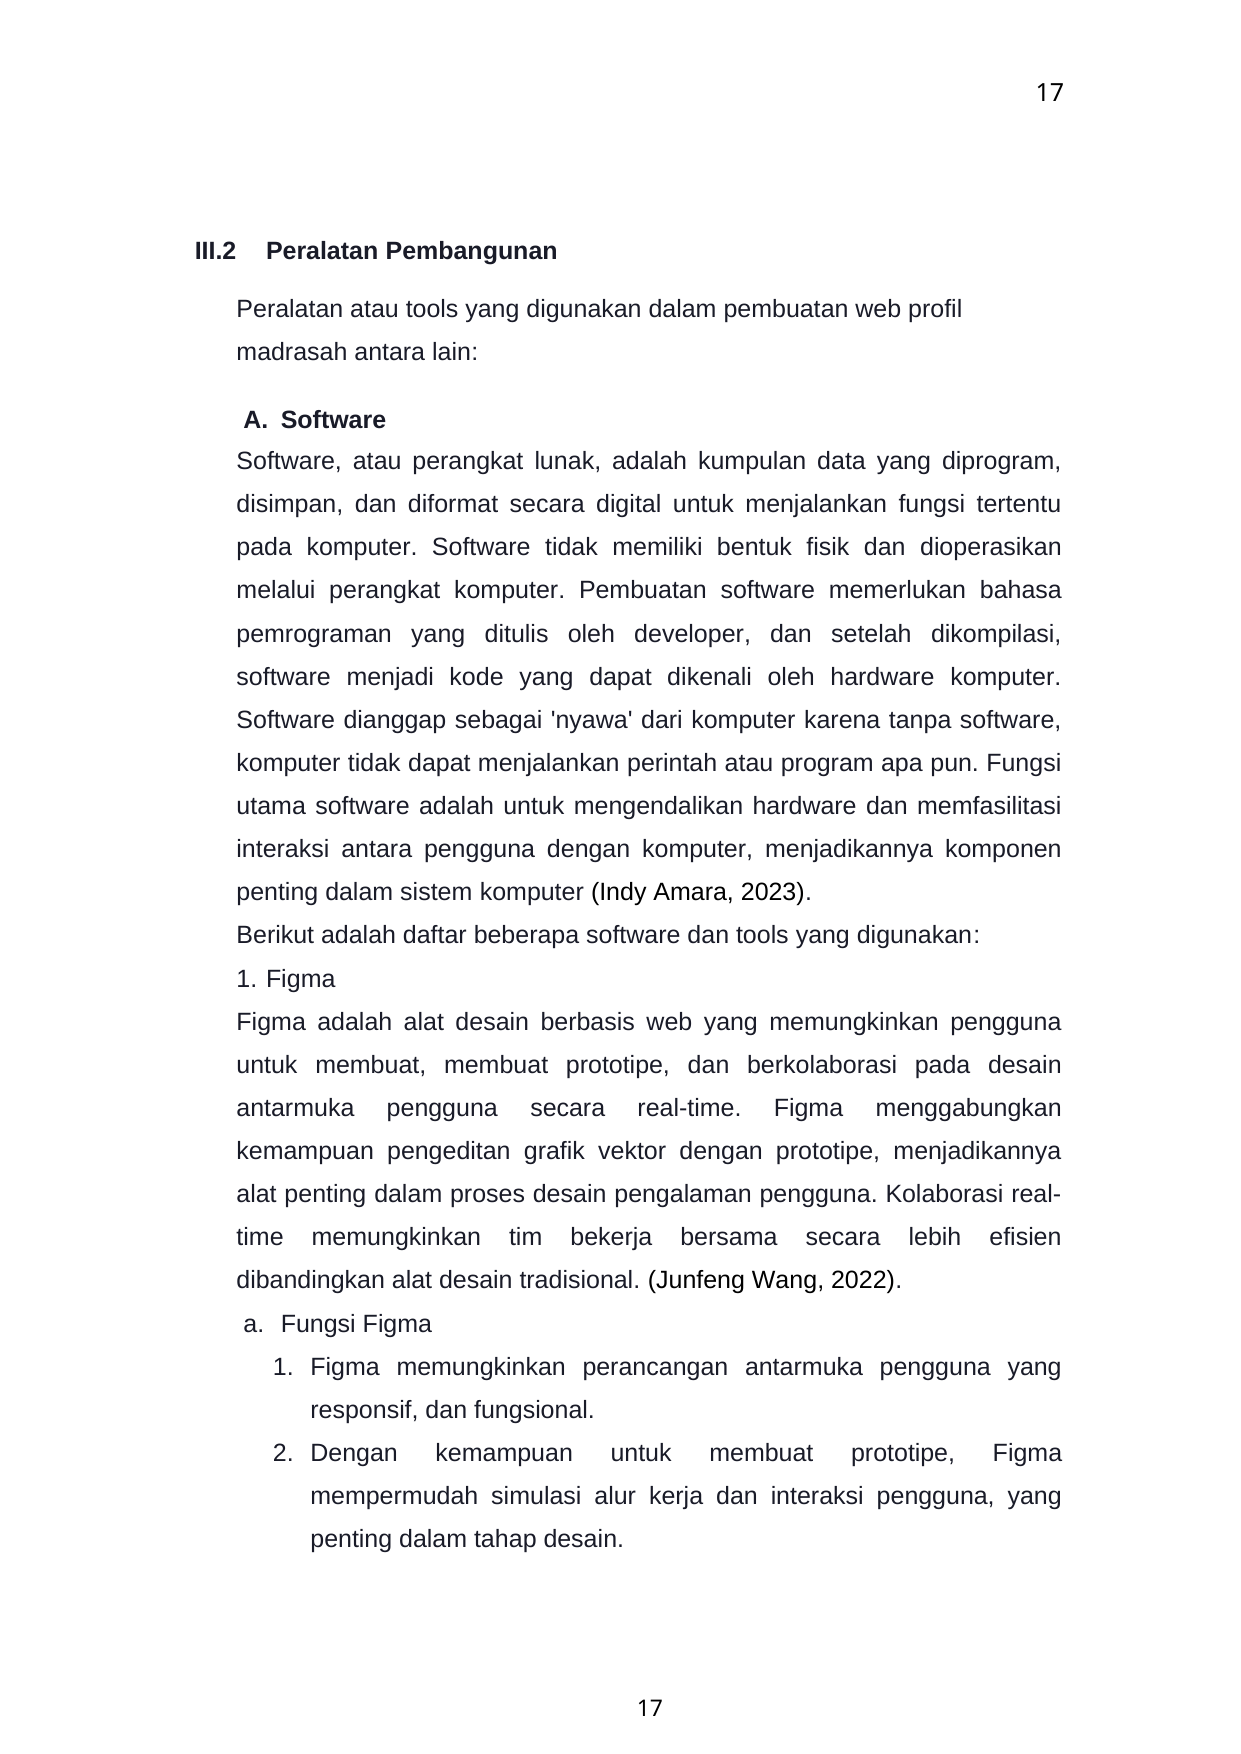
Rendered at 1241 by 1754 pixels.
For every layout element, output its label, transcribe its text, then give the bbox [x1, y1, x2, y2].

subtitle Software [243, 405, 1063, 433]
text Peralatan atau tools yang digunakan dalam pembuatan web profil madrasah antara lain: [236, 293, 1063, 365]
list Fungsi Figma [243, 1308, 1063, 1337]
text Berikut adalah daftar beberapa software dan tools yang digunakan: [236, 920, 1063, 949]
text Figma adalah alat desain berbasis web yang memungkinkan pengguna untuk membuat, membuat prototipe, dan berkolaborasi pada desain antarmuka pengguna secara real-time. Figma menggabungkan kemampuan pengeditan grafik vektor dengan prototipe, menjadikannya alat penting dalam proses desain pengalaman pengguna. Kolaborasi real-time memungkinkan tim bekerja bersama secara lebih efisien dibandingkan alat desain tradisional. . [236, 1007, 1063, 1294]
list Dengan kemampuan untuk membuat prototipe, Figma mempermudah simulasi alur kerja dan interaksi pengguna, yang penting dalam tahap desain. [273, 1438, 1063, 1553]
list Figma memungkinkan perancangan antarmuka pengguna yang responsif, dan fungsional. [273, 1352, 1063, 1423]
list Figma [236, 963, 1063, 992]
subtitle Peralatan Pembangunan [236, 236, 1063, 265]
text Software, atau perangkat lunak, adalah kumpulan data yang diprogram, disimpan, dan diformat secara digital untuk menjalankan fungsi tertentu pada komputer. Software tidak memiliki bentuk fisik dan dioperasikan melalui perangkat komputer. Pembuatan software memerlukan bahasa pemrograman yang ditulis oleh developer, dan setelah dikompilasi, software menjadi kode yang dapat dikenali oleh hardware komputer. Software dianggap sebagai 'nyawa' dari komputer karena tanpa software, komputer tidak dapat menjalankan perintah atau program apa pun. Fungsi utama software adalah untuk mengendalikan hardware dan memfasilitasi interaksi antara pengguna dengan komputer, menjadikannya komponen penting dalam sistem komputer . [236, 446, 1063, 906]
